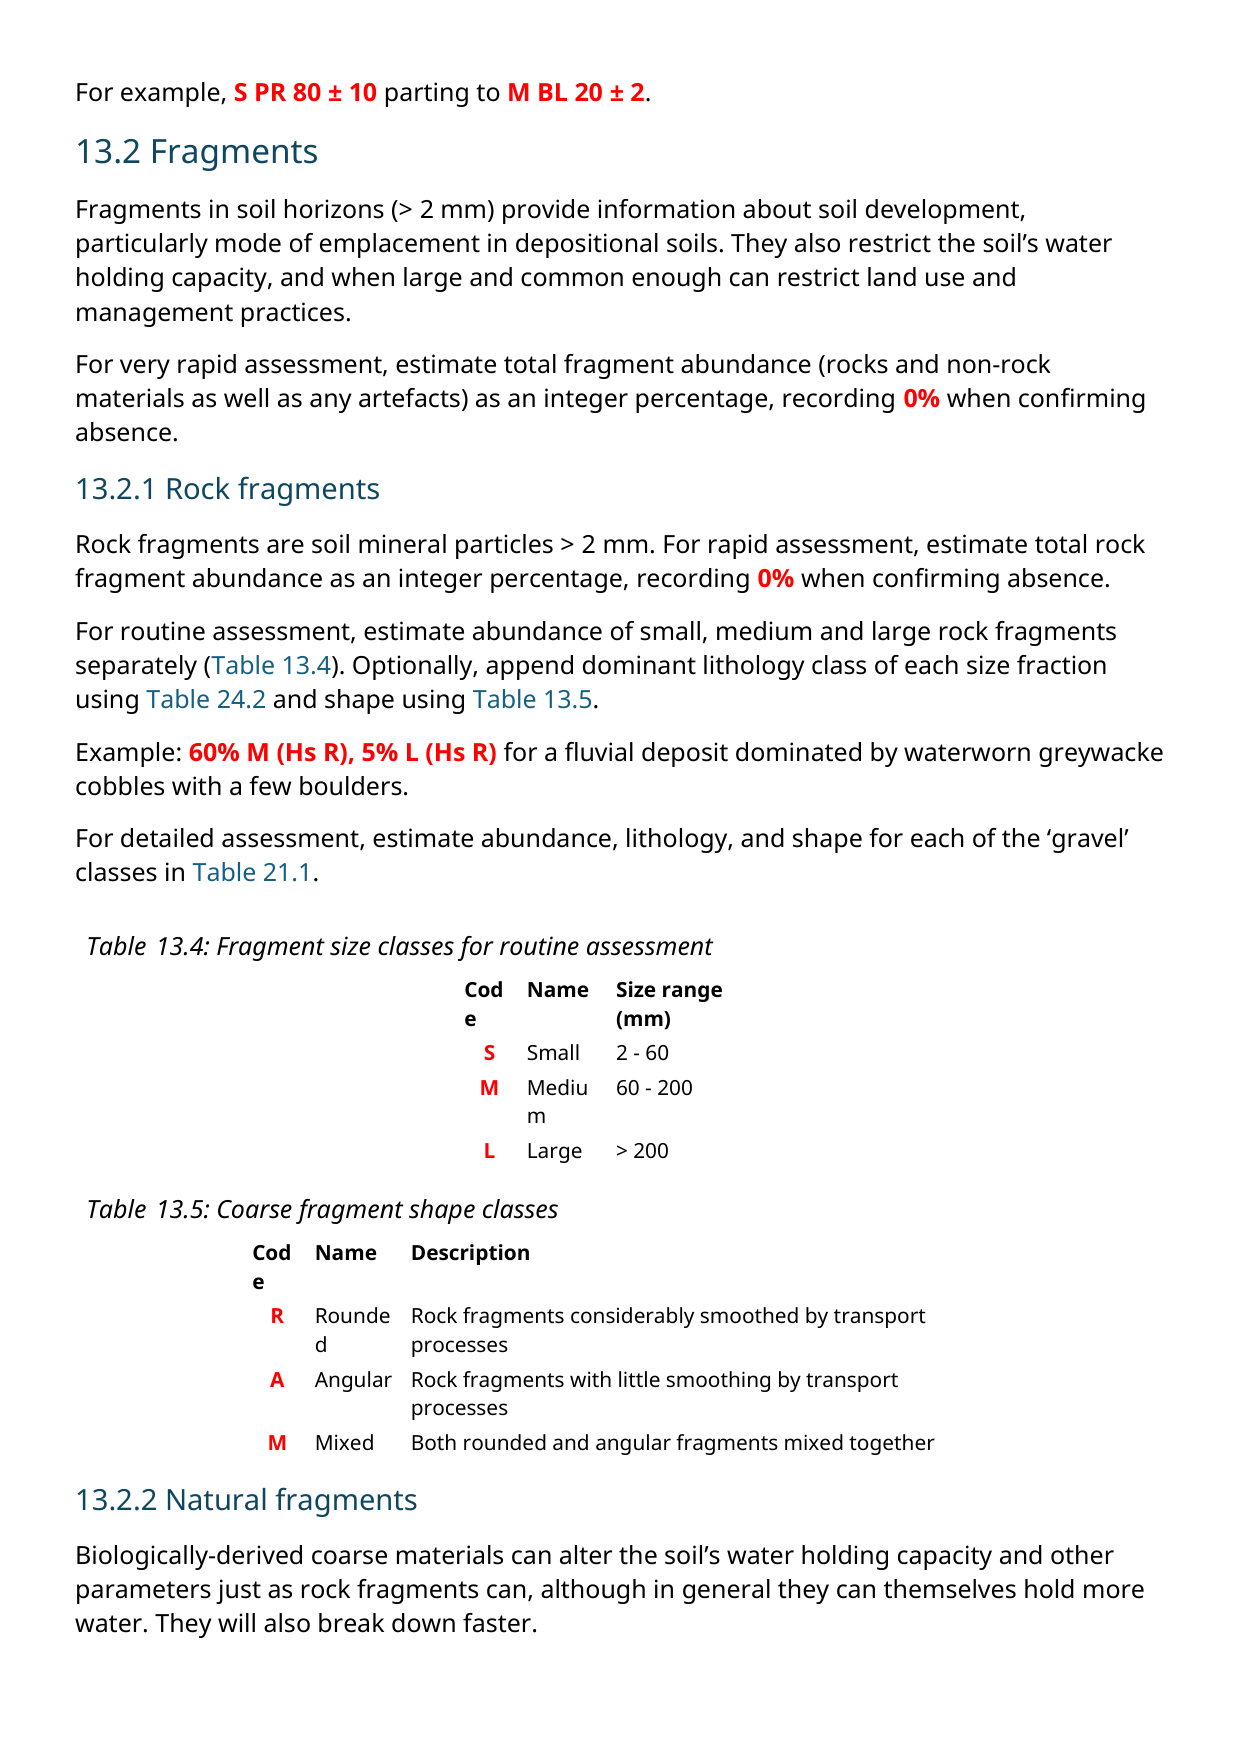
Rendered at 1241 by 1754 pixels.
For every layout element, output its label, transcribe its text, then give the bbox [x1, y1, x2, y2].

text For routine assessment, estimate abundance of small, medium and large rock fragments separately (Table 13.4). Optionally, append dominant lithology class of each size fraction using Table 24.2 and shape using Table 13.5. [75, 613, 1165, 715]
subtitle 13.2.2 Natural fragments [75, 1479, 1165, 1519]
text For very rapid assessment, estimate total fragment abundance (rocks and non-rock materials as well as any artefacts) as an integer percentage, recording 0% when confirming absence. [75, 347, 1165, 449]
text Biologically-derived coarse materials can alter the soil’s water holding capacity and other parameters just as rock fragments can, although in general they can themselves hold more water. They will also break down faster. [75, 1538, 1165, 1640]
text For detailed assessment, estimate abundance, lithology, and shape for each of the ‘gravel’ classes in Table 21.1. [75, 821, 1165, 889]
text Rock fragments are soil mineral particles > 2 mm. For rapid assessment, estimate total rock fragment abundance as an integer percentage, recording 0% when confirming absence. [75, 526, 1165, 594]
table_header Table 13.4: Fragment size classes for routine assessment [75, 908, 1165, 1171]
table_cell Table 13.5: Coarse fragment shape classes [75, 1171, 1165, 1463]
subtitle 13.2.1 Rock fragments [75, 468, 1165, 508]
text For example, S PR 80 ± 10 parting to M BL 20 ± 2. [75, 75, 1165, 109]
text Fragments in soil horizons (> 2 mm) provide information about soil development, particularly mode of emplacement in depositional soils. They also restrict the soil’s water holding capacity, and when large and common enough can restrict land use and management practices. [75, 192, 1165, 328]
text Example: 60% M (Hs R), 5% L (Hs R) for a fluvial deposit dominated by waterworn greywacke cobbles with a few boulders. [75, 734, 1165, 802]
subtitle 13.2 Fragments [75, 128, 1165, 173]
